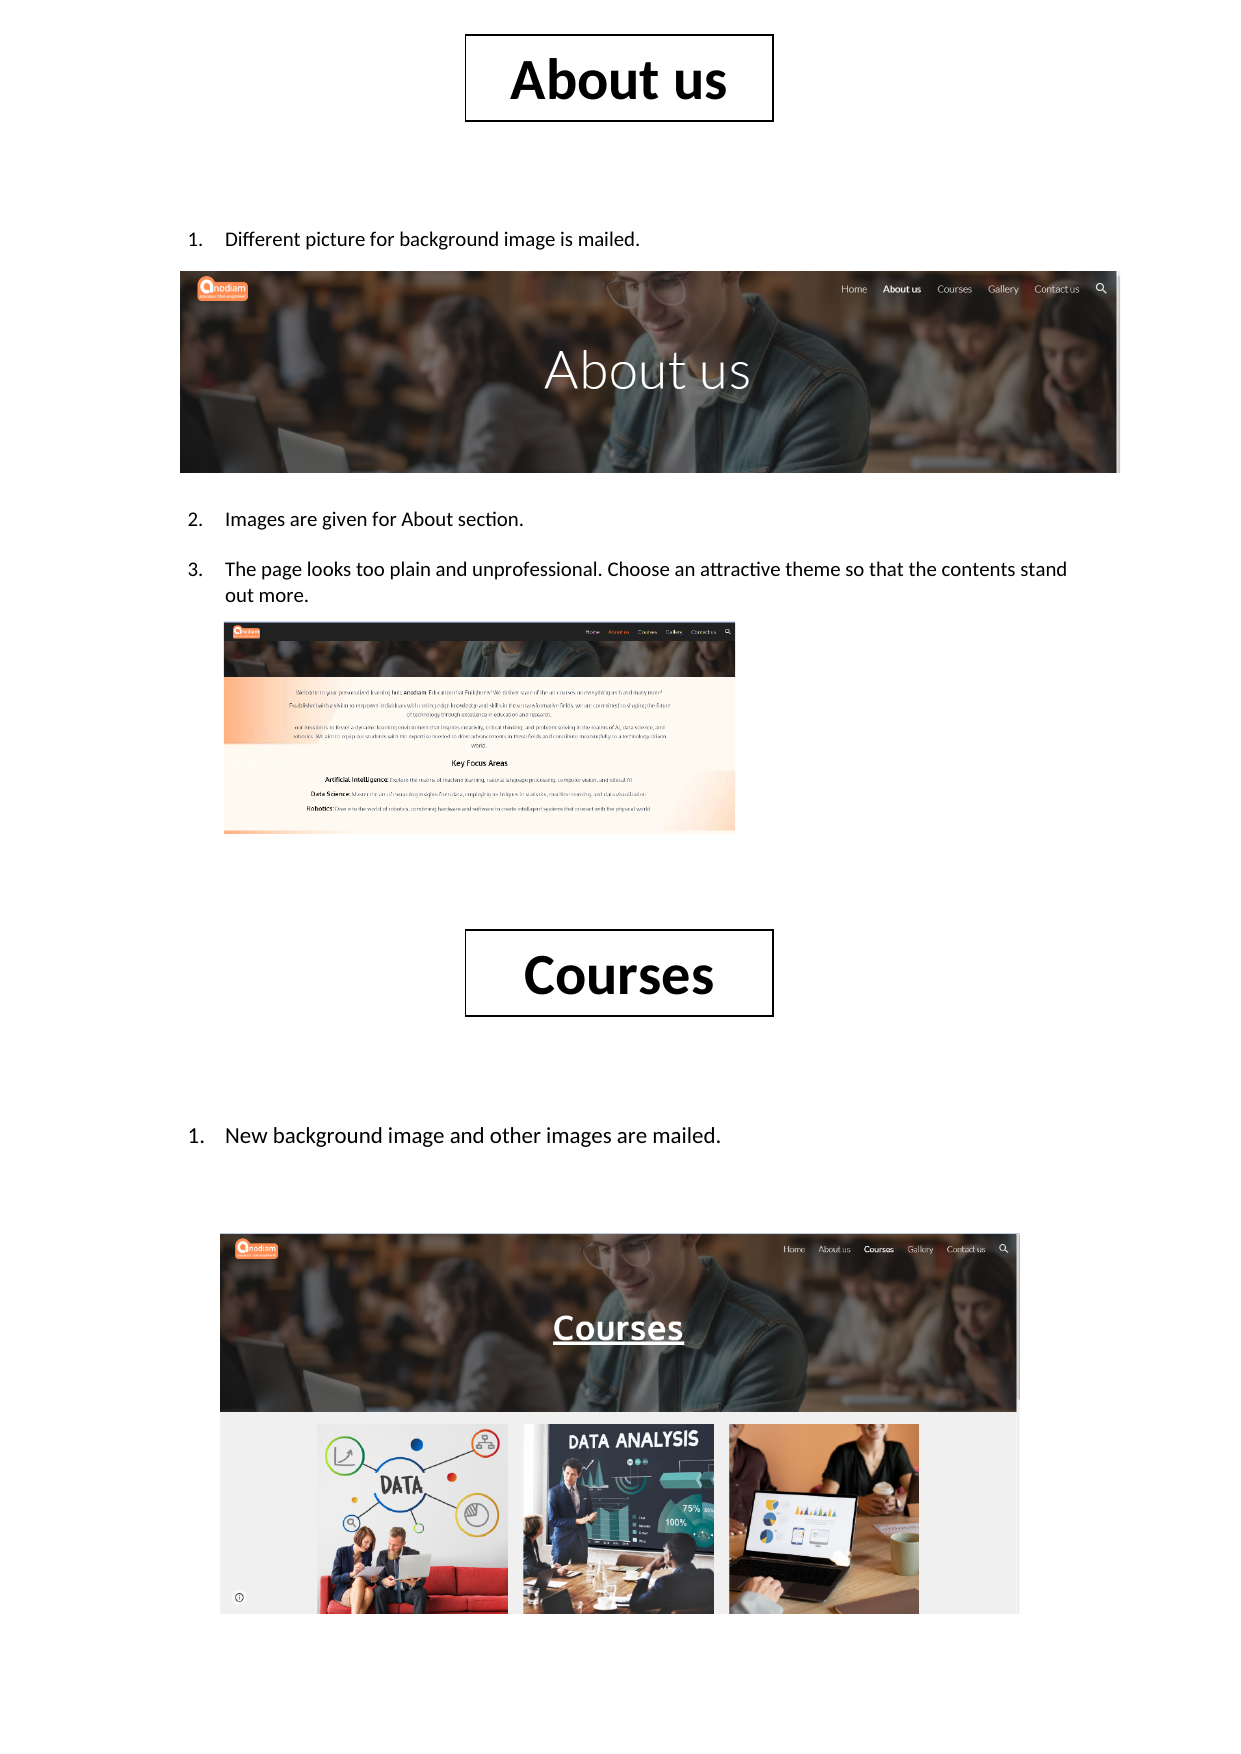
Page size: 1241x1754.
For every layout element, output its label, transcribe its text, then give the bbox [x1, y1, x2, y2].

picture [223, 621, 736, 834]
list New background image and other images are mailed. [187, 1121, 1090, 1149]
picture [180, 271, 1121, 473]
picture [220, 1233, 1020, 1614]
list Different picture for background image is mailed. [187, 226, 1090, 252]
list Images are given for About section. [187, 506, 1090, 531]
list The page looks too plain and unprofessional. Choose an attractive theme so that the contents stand out more. [187, 557, 1090, 607]
